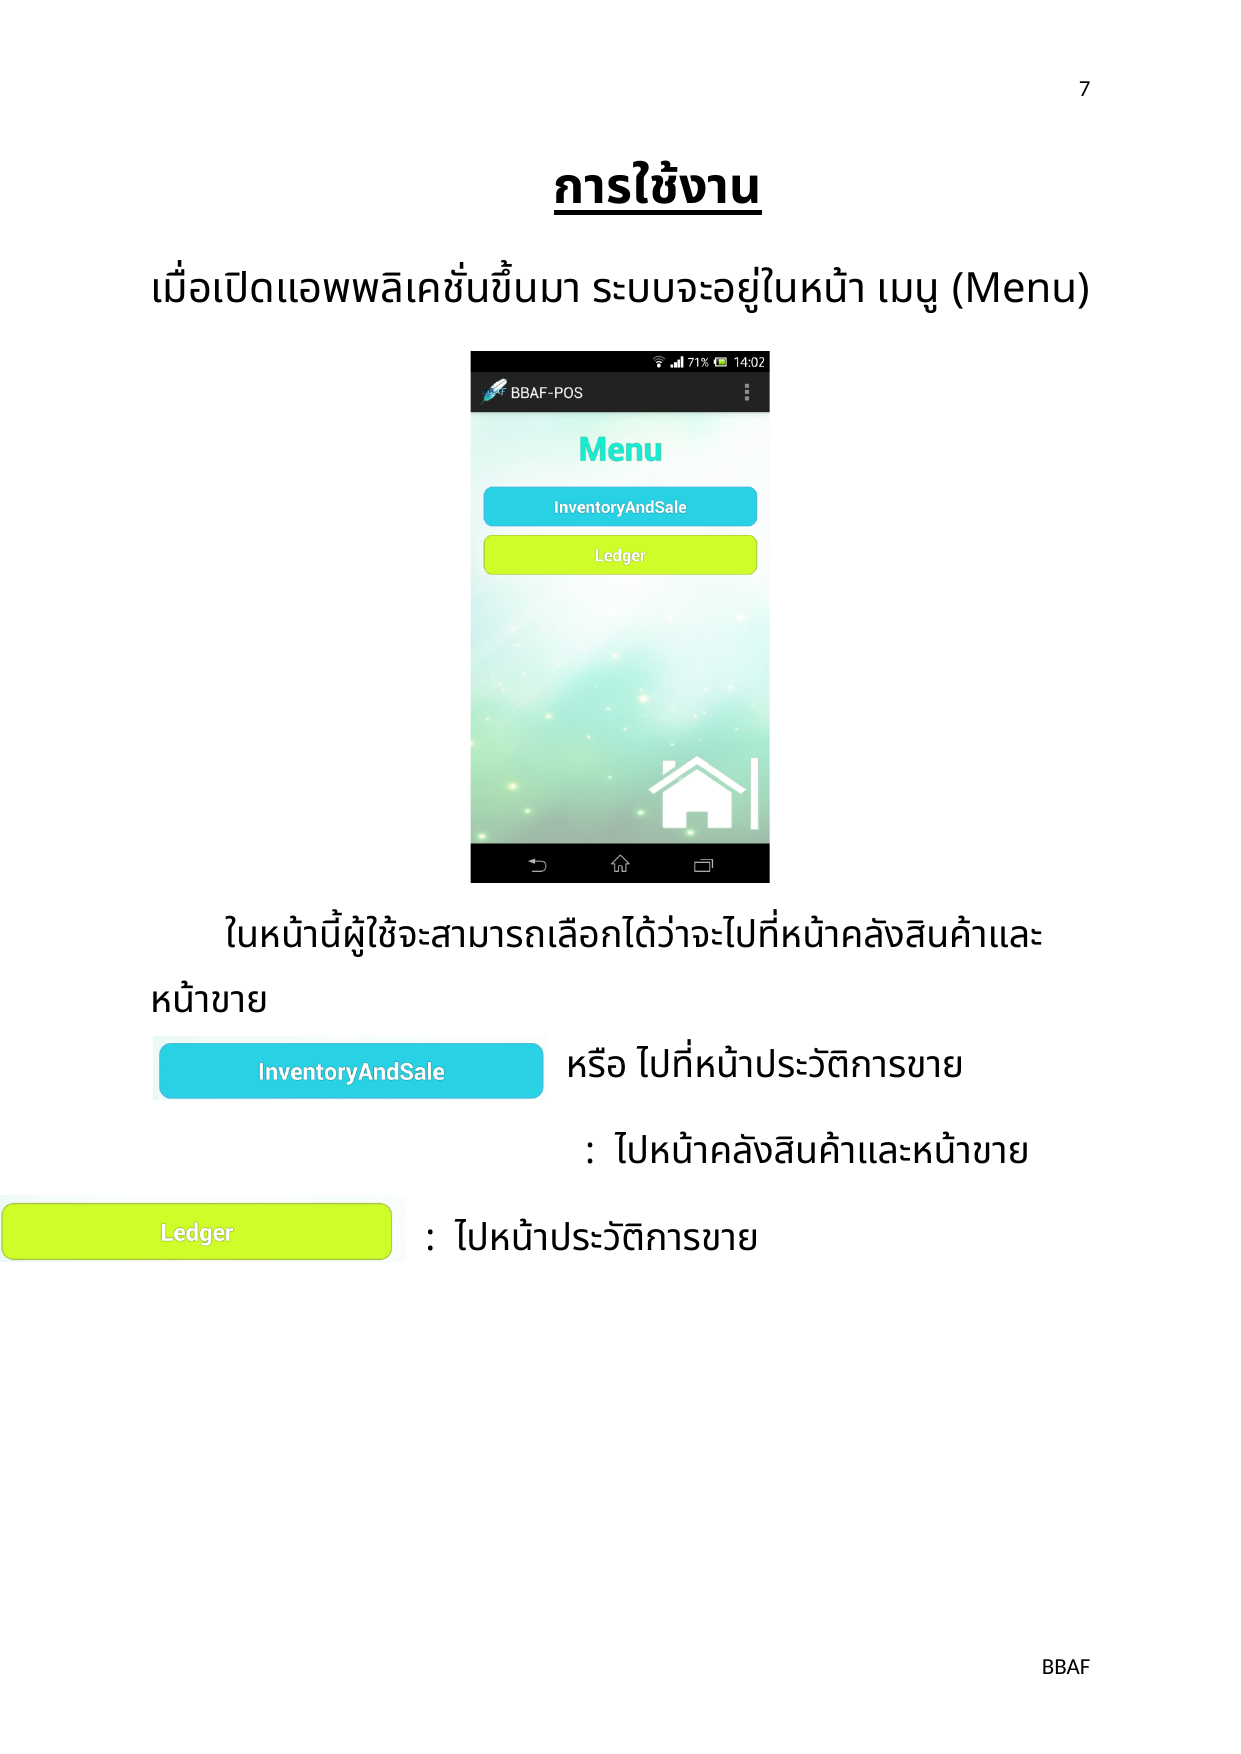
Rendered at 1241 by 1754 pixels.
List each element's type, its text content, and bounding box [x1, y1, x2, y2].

text เมื่อเปิดแอพพลิเคชั่นขึ้นมา ระบบจะอยู่ในหน้า เมนู (Menu) [150, 258, 1090, 321]
text การใช้งาน [150, 150, 1090, 226]
text : ไปหน้าประวัติการขาย [150, 1210, 1090, 1267]
text : ไปหน้าคลังสินค้าและหน้าขาย [150, 1124, 1090, 1181]
picture [470, 351, 770, 883]
picture [314, 1195, 407, 1266]
text ในหน้านี้ผู้ใช้จะสามารถเลือกได้ว่าจะไปที่หน้าคลังสินค้าและหน้าขาย หรือ ไปที่หน้าประวัติการขาย [150, 908, 1090, 1094]
picture [188, 1036, 480, 1103]
